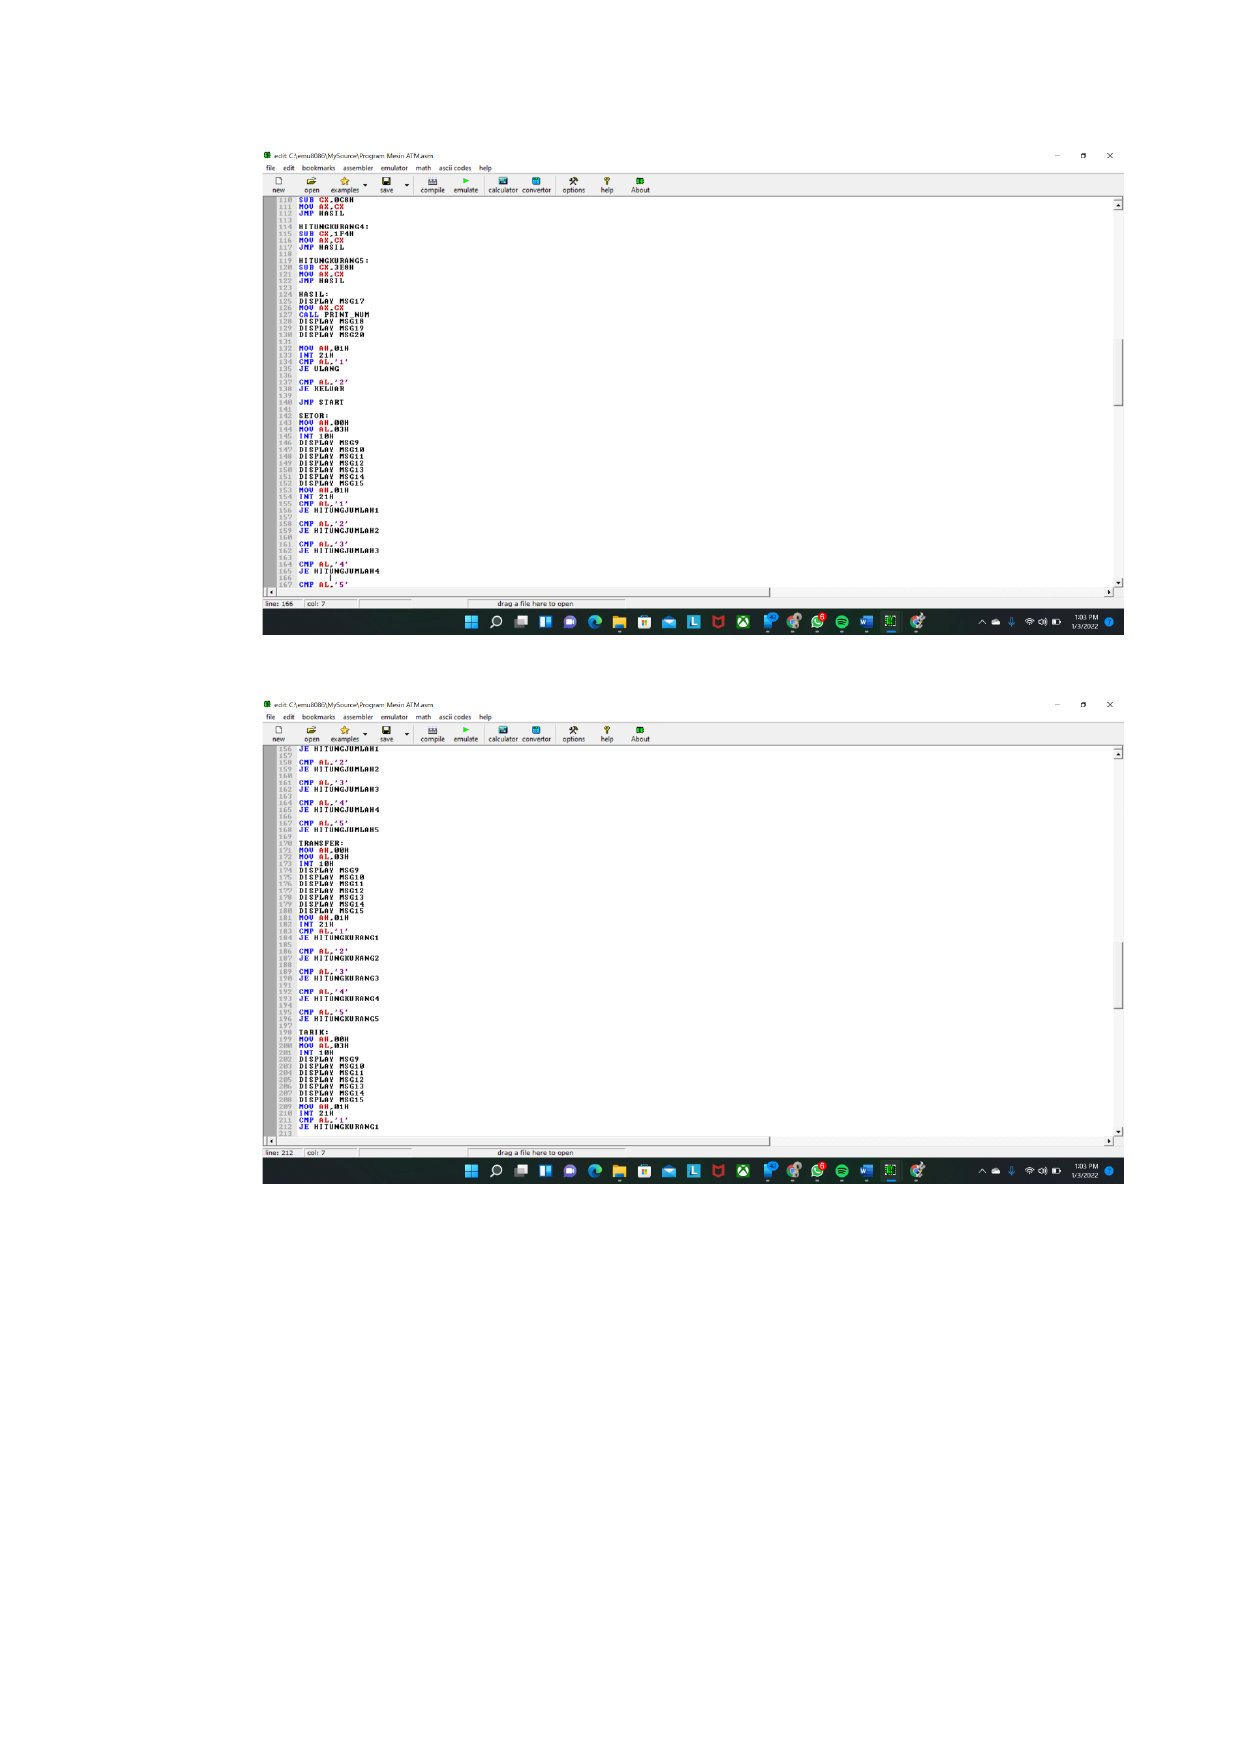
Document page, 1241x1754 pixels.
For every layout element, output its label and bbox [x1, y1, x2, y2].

picture [262, 698, 1124, 1184]
picture [262, 150, 1124, 635]
